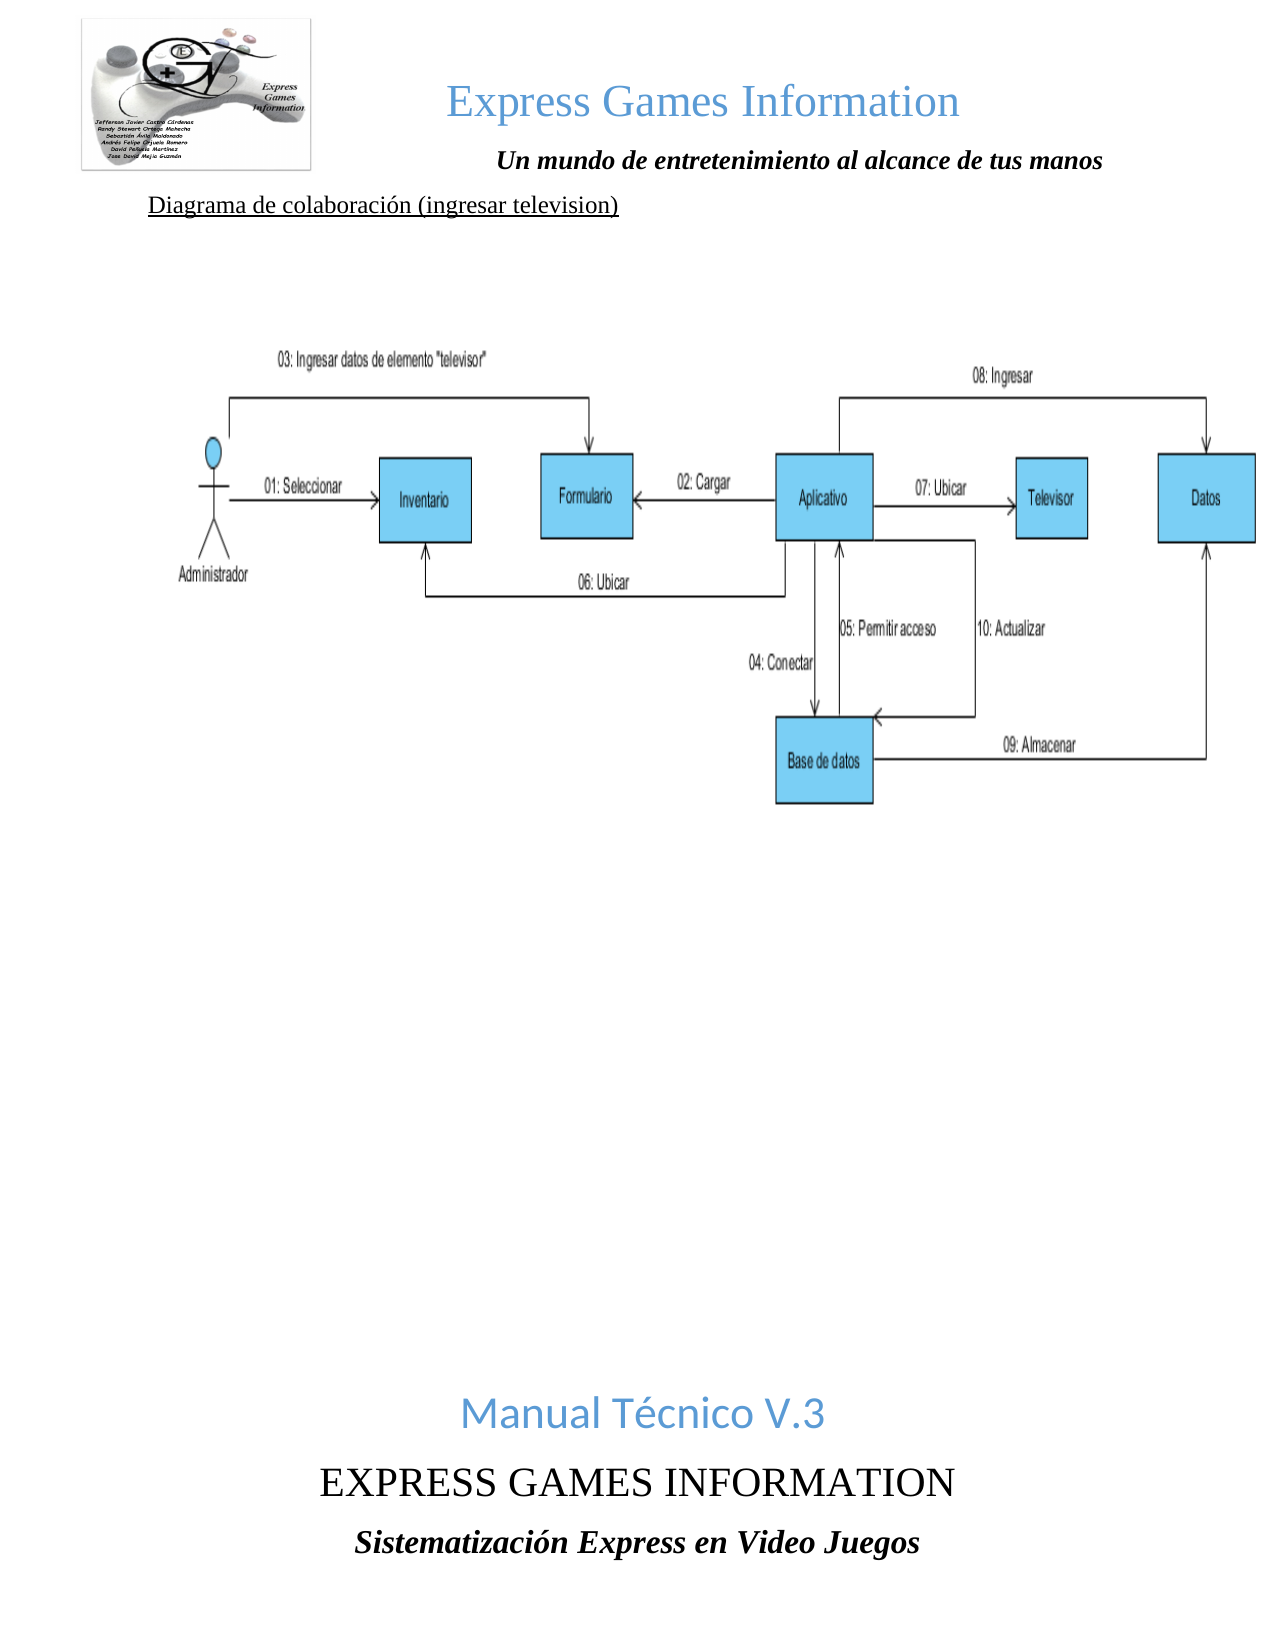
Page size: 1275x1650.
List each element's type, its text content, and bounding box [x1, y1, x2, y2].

subtitle Diagrama de colaboración (ingresar television) [148, 190, 1127, 219]
picture [75, 15, 316, 174]
picture [147, 289, 1265, 857]
